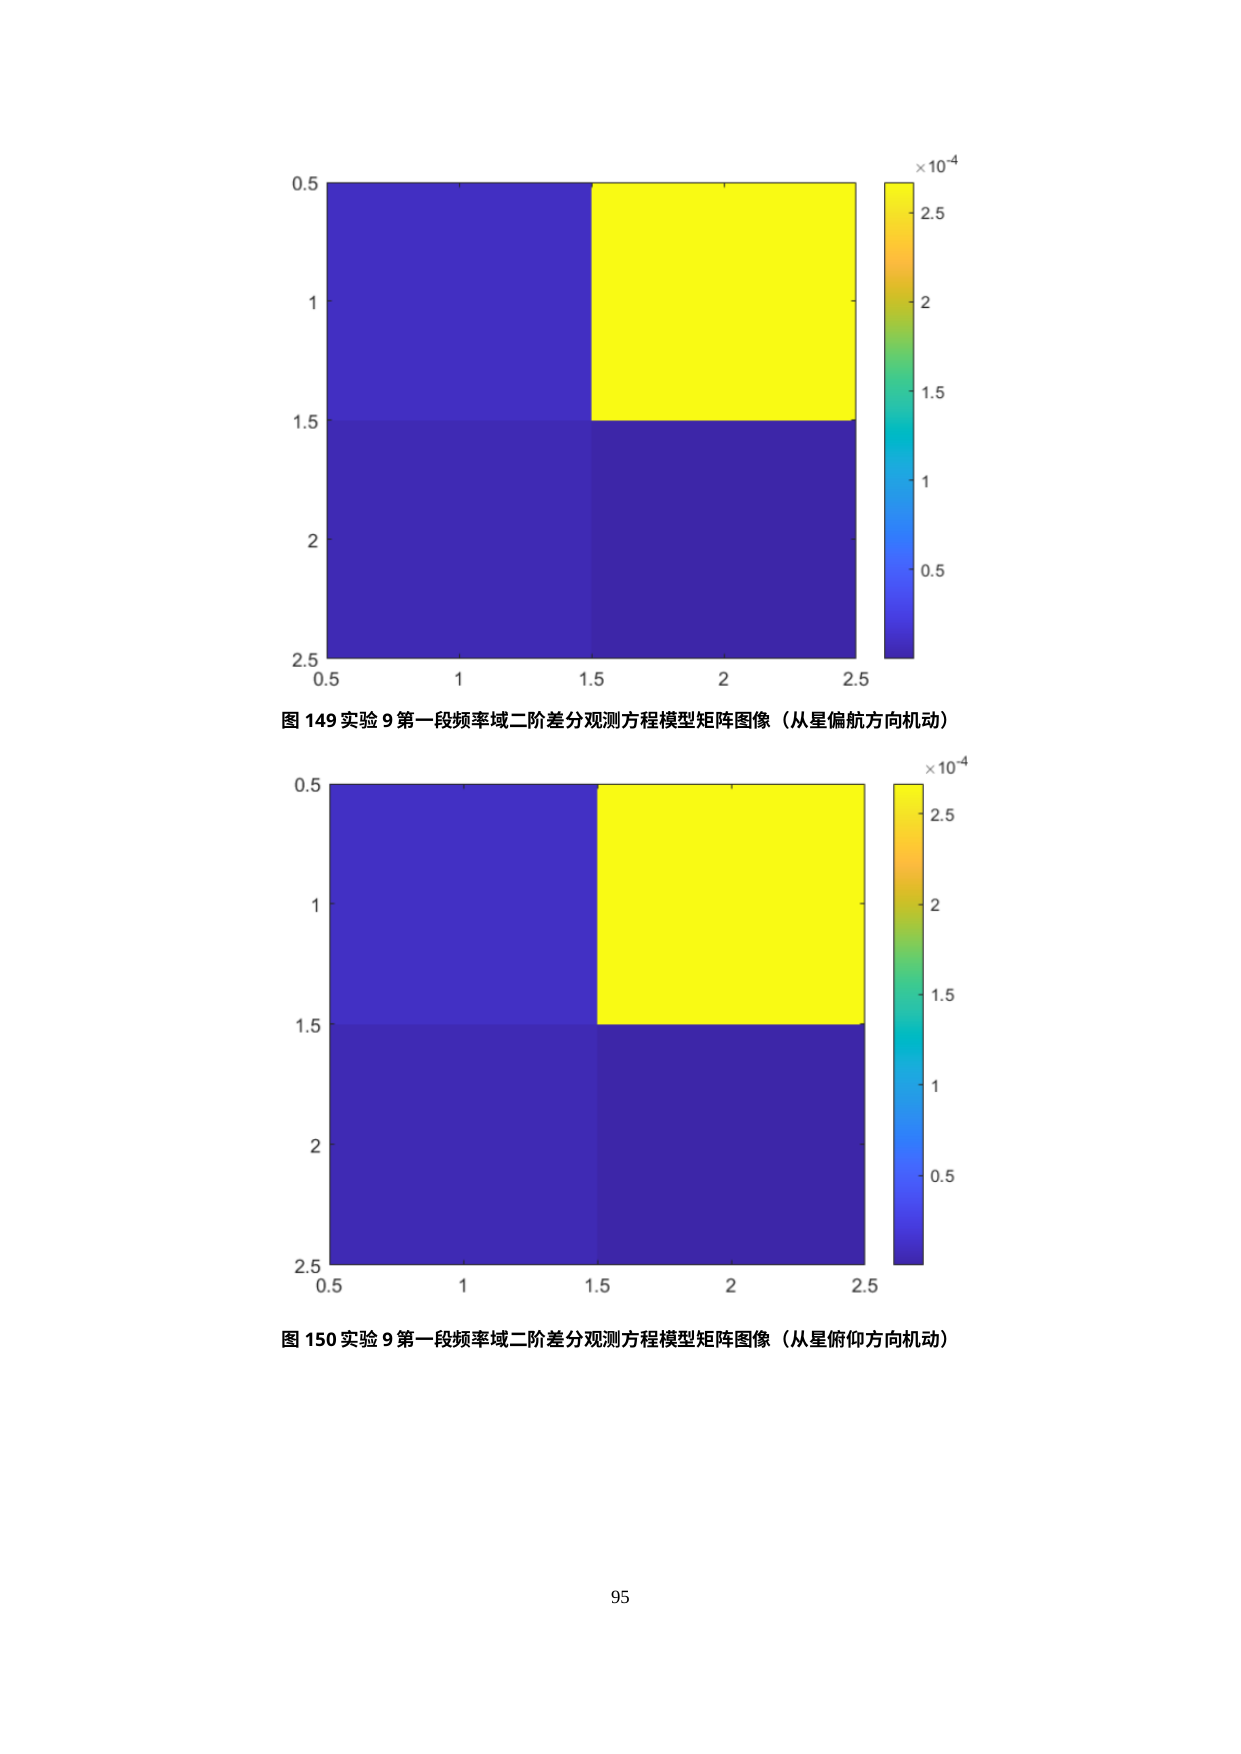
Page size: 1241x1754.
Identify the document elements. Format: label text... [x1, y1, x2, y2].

text 图 150 实验9第一段频率域二阶差分观测方程模型矩阵图像（从星俯仰方向机动） [187, 1325, 1053, 1352]
text 图 149 实验9第一段频率域二阶差分观测方程模型矩阵图像（从星偏航方向机动） [187, 706, 1053, 733]
